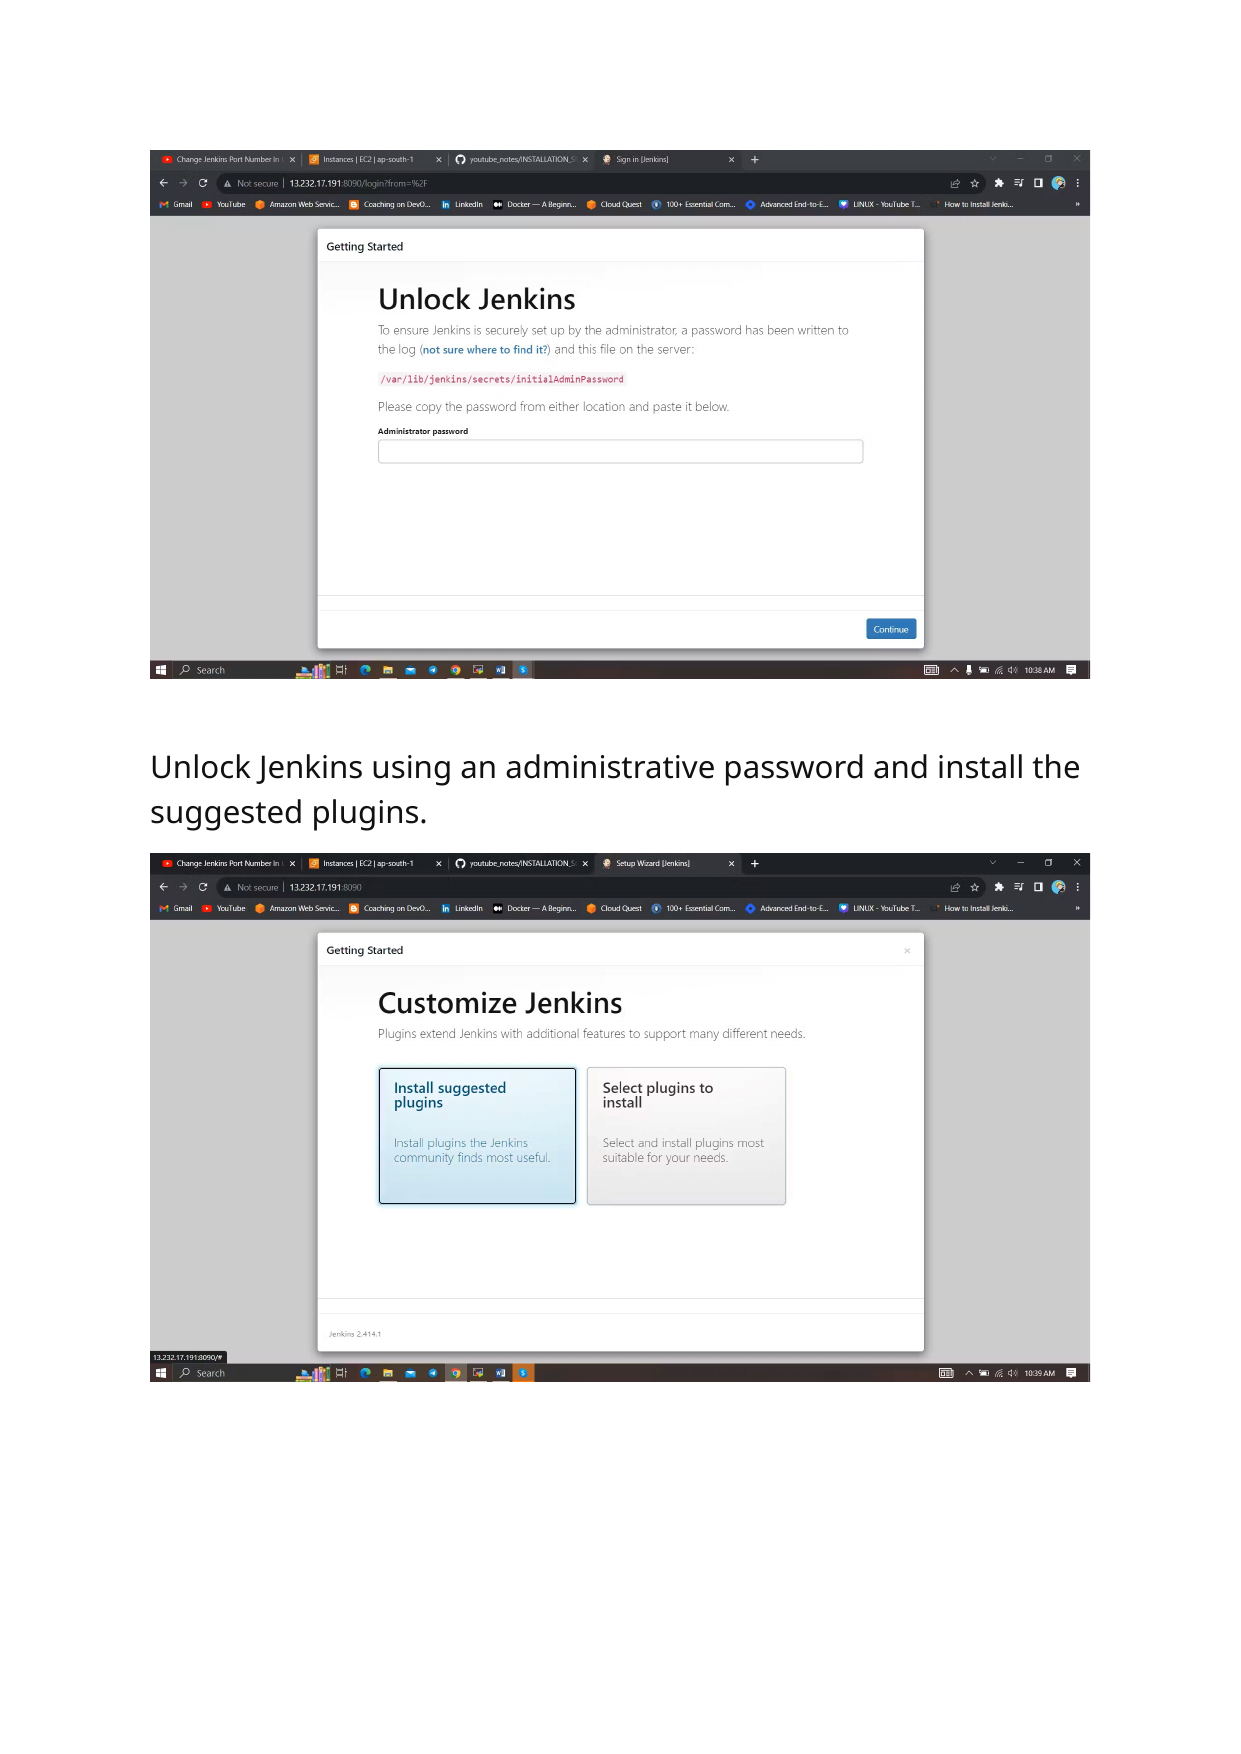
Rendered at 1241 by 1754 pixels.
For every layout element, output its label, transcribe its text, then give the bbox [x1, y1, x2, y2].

picture [150, 150, 1091, 679]
text Unlock Jenkins using an administrative password and install the suggested plugins. [150, 744, 1090, 833]
picture [150, 853, 1091, 1382]
